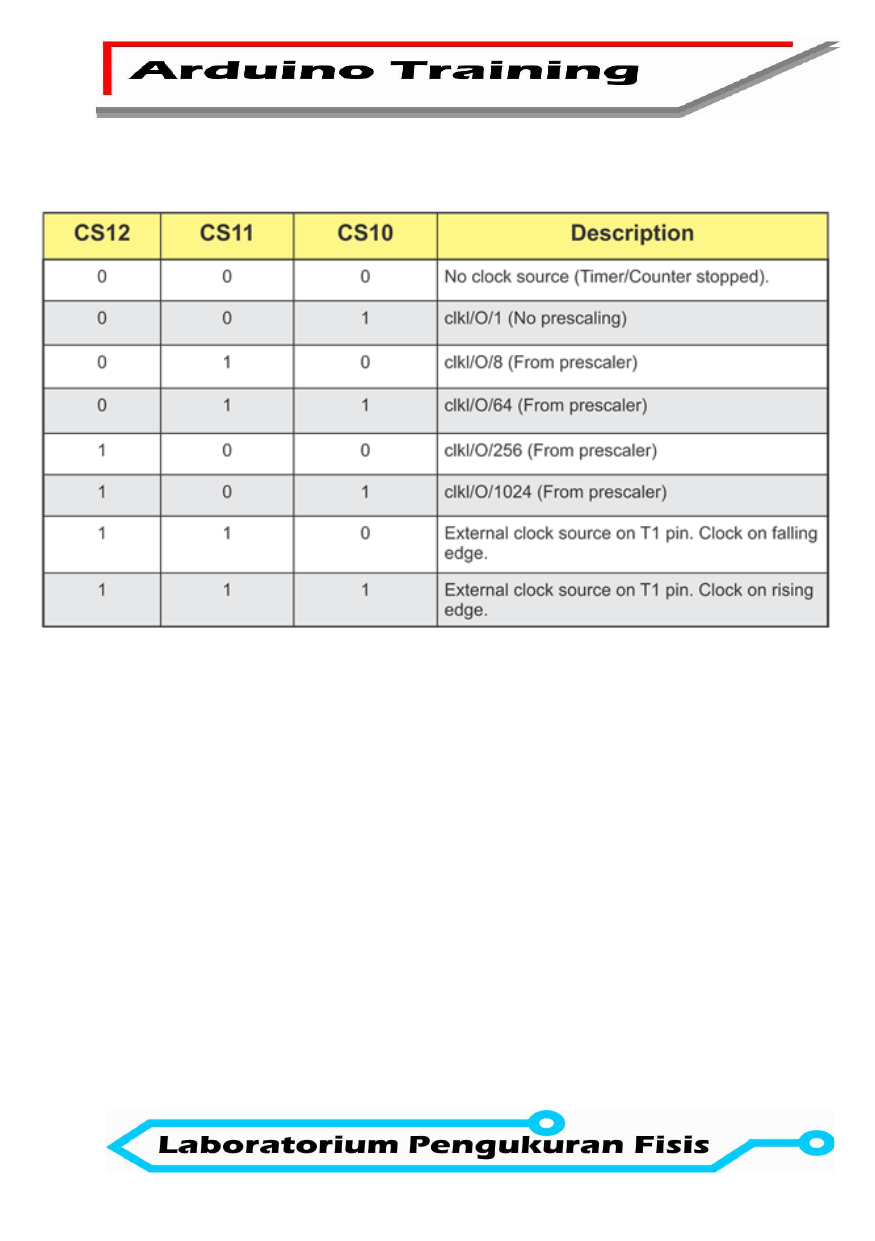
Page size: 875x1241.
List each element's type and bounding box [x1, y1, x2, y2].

picture [38, 208, 836, 633]
picture [106, 1110, 541, 1173]
picture [805, 1138, 826, 1148]
picture [538, 1119, 555, 1128]
picture [710, 1144, 835, 1173]
picture [95, 36, 841, 118]
picture [122, 1110, 835, 1166]
